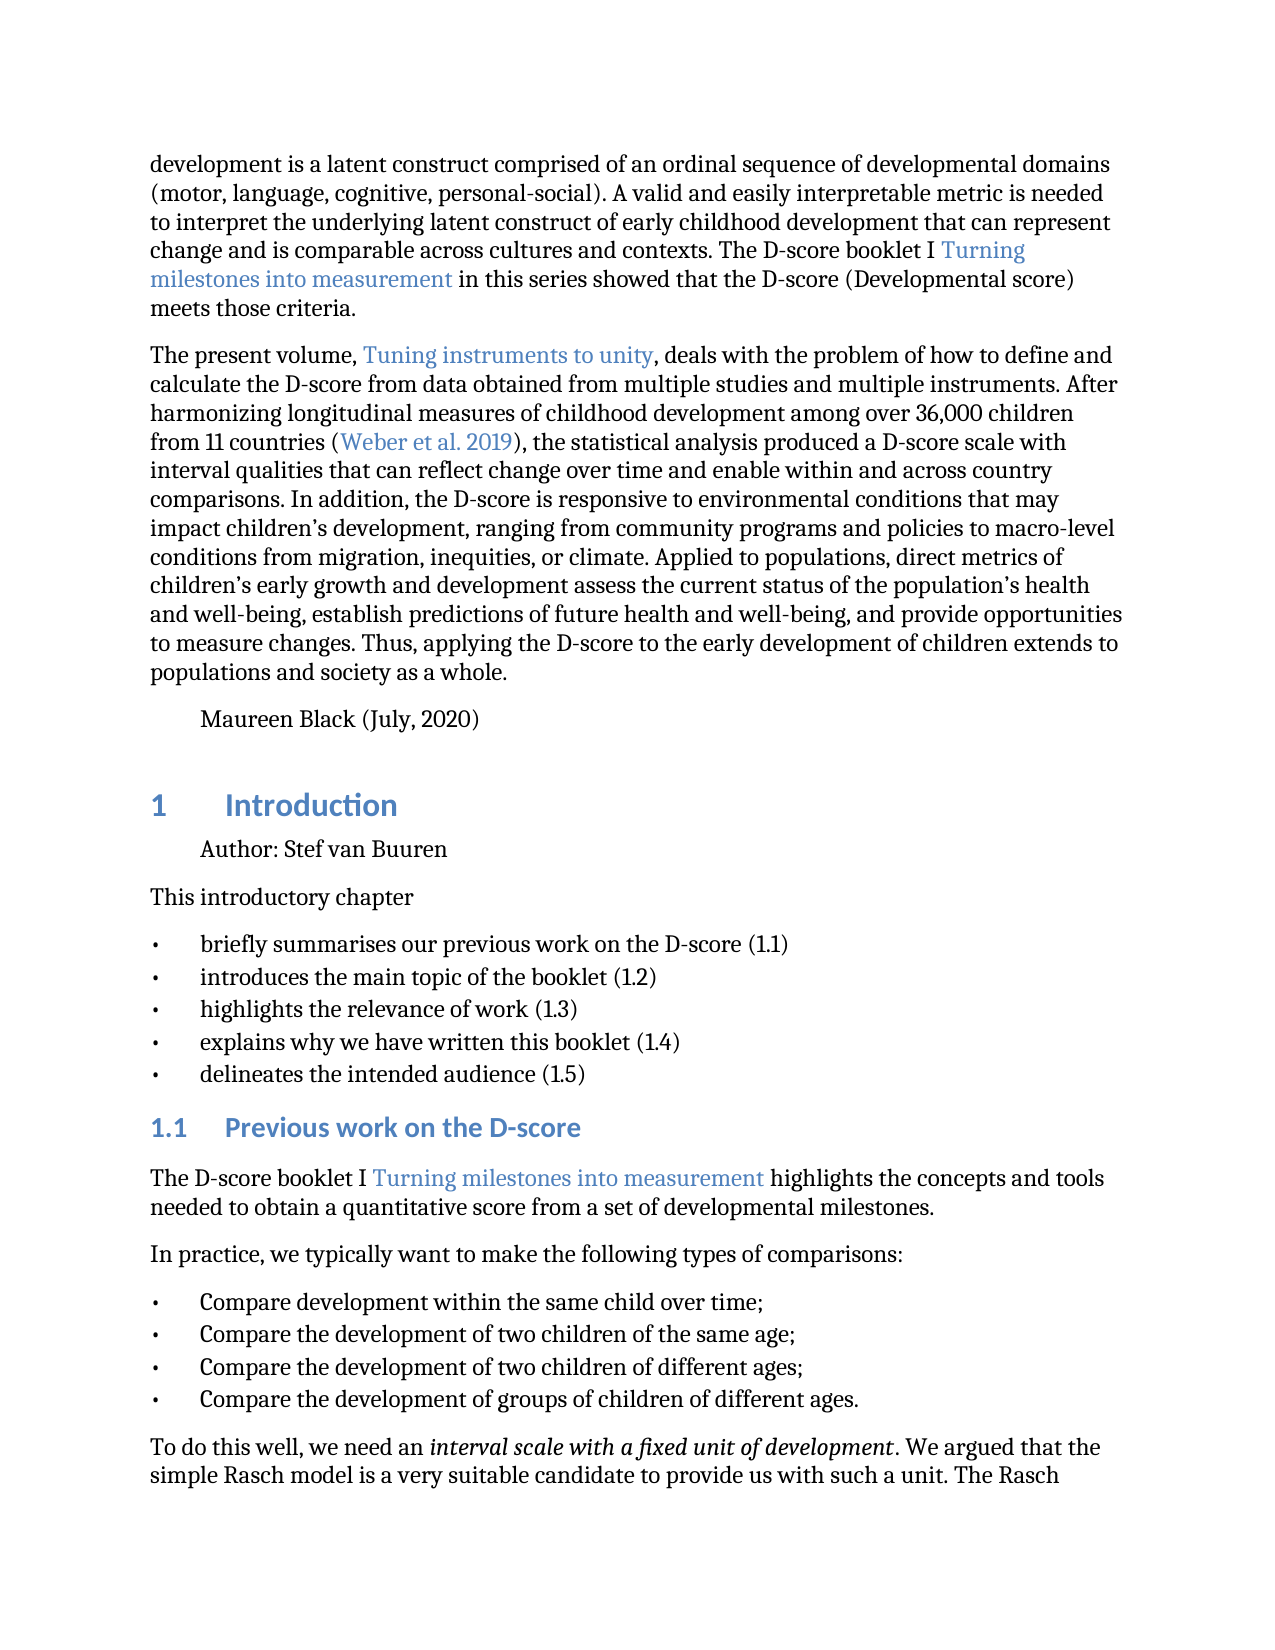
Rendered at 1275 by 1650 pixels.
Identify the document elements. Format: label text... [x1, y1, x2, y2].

list explains why we have written this booklet (1.4) [150, 1027, 1125, 1056]
list Compare the development of two children of different ages; [150, 1353, 1125, 1381]
text Author: Stef van Buuren [200, 835, 1075, 864]
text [150, 1433, 1125, 1490]
list Compare the development of two children of the same age; [150, 1320, 1125, 1349]
text In practice, we typically want to make the following types of comparisons: [150, 1240, 1125, 1269]
text This introductory chapter [150, 882, 1125, 911]
subtitle 1.1 Previous work on the D-score [150, 1109, 1125, 1145]
list Compare development within the same child over time; [150, 1288, 1125, 1316]
text Maureen Black (July, 2020) [200, 705, 1075, 734]
list delineates the intended audience (1.5) [150, 1060, 1125, 1089]
list briefly summarises our previous work on the D-score (1.1) [150, 930, 1125, 959]
list highlights the relevance of work (1.3) [150, 995, 1125, 1024]
text The present volume, Tuning instruments to unity, deals with the problem of how to define and calculate the D-score from data obtained from multiple studies and multiple instruments. After harmonizing longitudinal measures of childhood development among over 36,000 children from 11 countries (Weber et al. 2019), the statistical analysis produced a D-score scale with interval qualities that can reflect change over time and enable within and across country comparisons. In addition, the D-score is responsive to environmental conditions that may impact children’s development, ranging from community programs and policies to macro-level conditions from migration, inequities, or climate. Applied to populations, direct metrics of children’s early growth and development assess the current status of the population’s health and well-being, establish predictions of future health and well-being, and provide opportunities to measure changes. Thus, applying the D-score to the early development of children extends to populations and society as a whole. [150, 341, 1125, 686]
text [150, 150, 1125, 322]
text The D-score booklet I Turning milestones into measurement highlights the concepts and tools needed to obtain a quantitative score from a set of developmental milestones. [150, 1164, 1125, 1221]
list Compare the development of groups of children of different ages. [150, 1385, 1125, 1414]
subtitle 1 Introduction [150, 784, 1125, 824]
list introduces the main topic of the booklet (1.2) [150, 962, 1125, 991]
